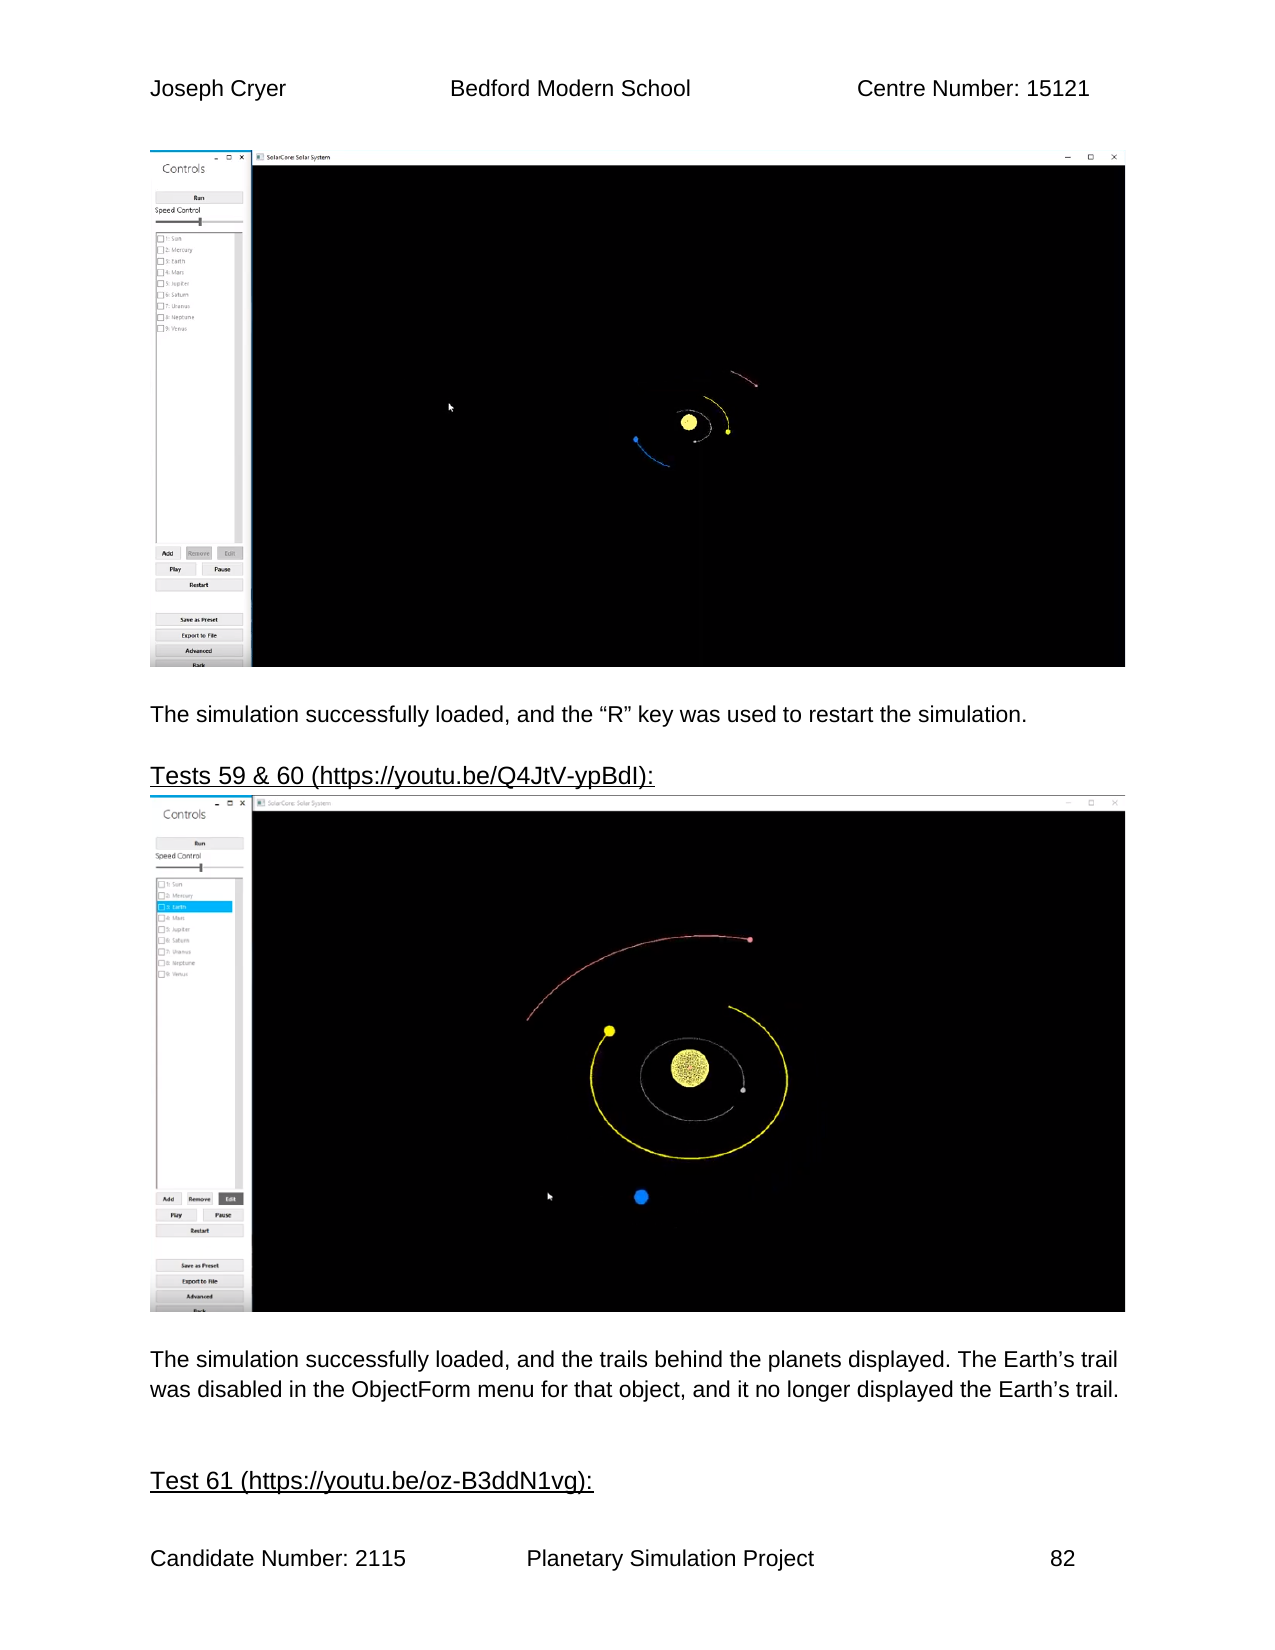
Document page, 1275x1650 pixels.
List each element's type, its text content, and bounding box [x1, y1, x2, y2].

text The simulation successfully loaded, and the trails behind the planets displayed. The Earth’s trail was disabled in the ObjectForm menu for that object, and it no longer displayed the Earth’s trail. [150, 1346, 1125, 1402]
picture [150, 793, 1125, 1312]
text Test 61 (https://youtu.be/oz-B3ddN1vg): [150, 1466, 1125, 1495]
text Tests 59 & 60 (https://youtu.be/Q4JtV-ypBdI): [150, 761, 1125, 790]
text The simulation successfully loaded, and the “R” key was used to restart the simulation. [150, 701, 1125, 727]
picture [150, 150, 1125, 667]
